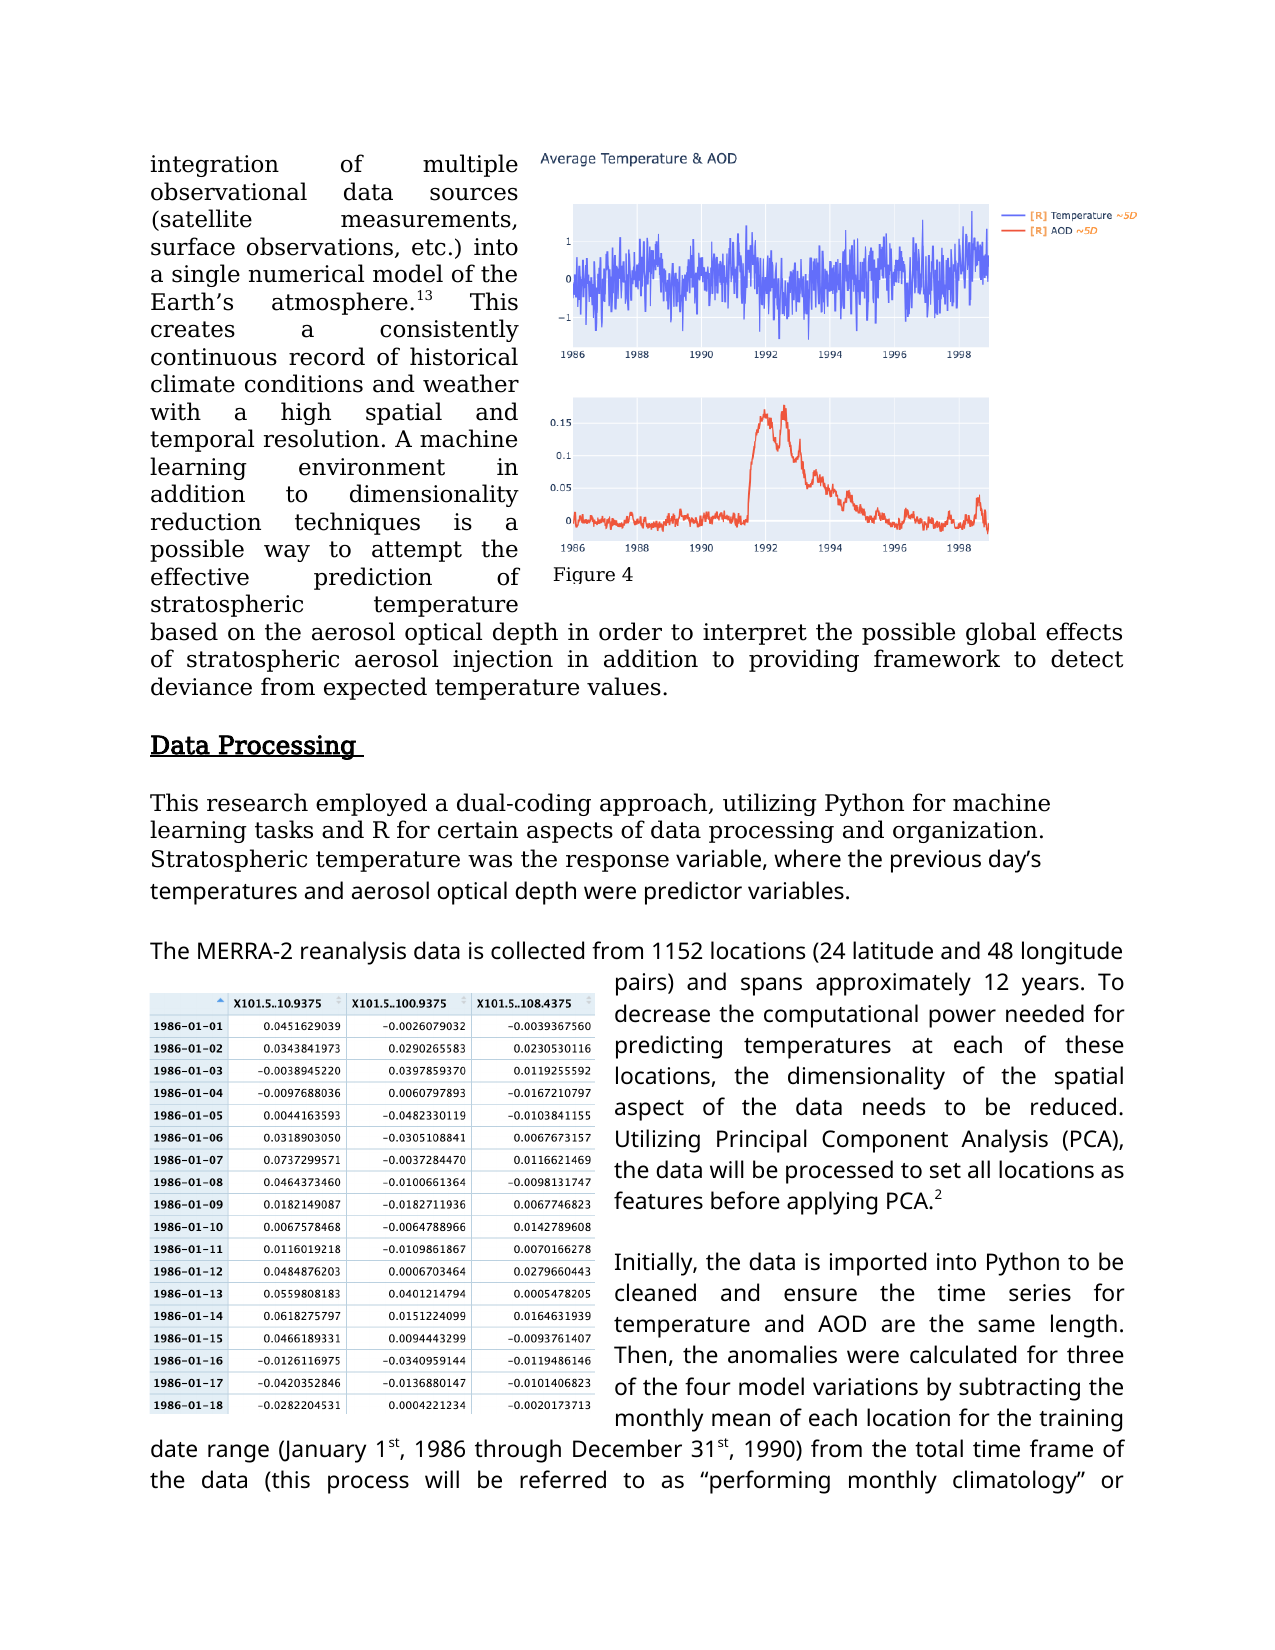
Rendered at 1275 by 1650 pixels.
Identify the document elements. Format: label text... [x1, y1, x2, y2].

text Data Processing [150, 729, 1125, 759]
text This research employed a dual-coding approach, utilizing Python for machine learning tasks and R for certain aspects of data processing and organization. Stratospheric temperature was the response variable, where the previous day’s temperatures and aerosol optical depth were predictor variables. [150, 788, 1125, 906]
text The MERRA-2 reanalysis data is collected from 1152 locations (24 latitude and 48 longitude pairs) and spans approximately 12 years. To decrease the computational power needed for predicting temperatures at each of these locations, the dimensionality of the spatial aspect of the data needs to be reduced. Utilizing Principal Component Analysis (PCA), the data will be processed to set all locations as features before applying PCA.2 [150, 935, 1125, 1216]
picture [149, 993, 595, 1414]
picture [537, 150, 1142, 571]
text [150, 150, 1125, 700]
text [150, 1245, 1125, 1495]
